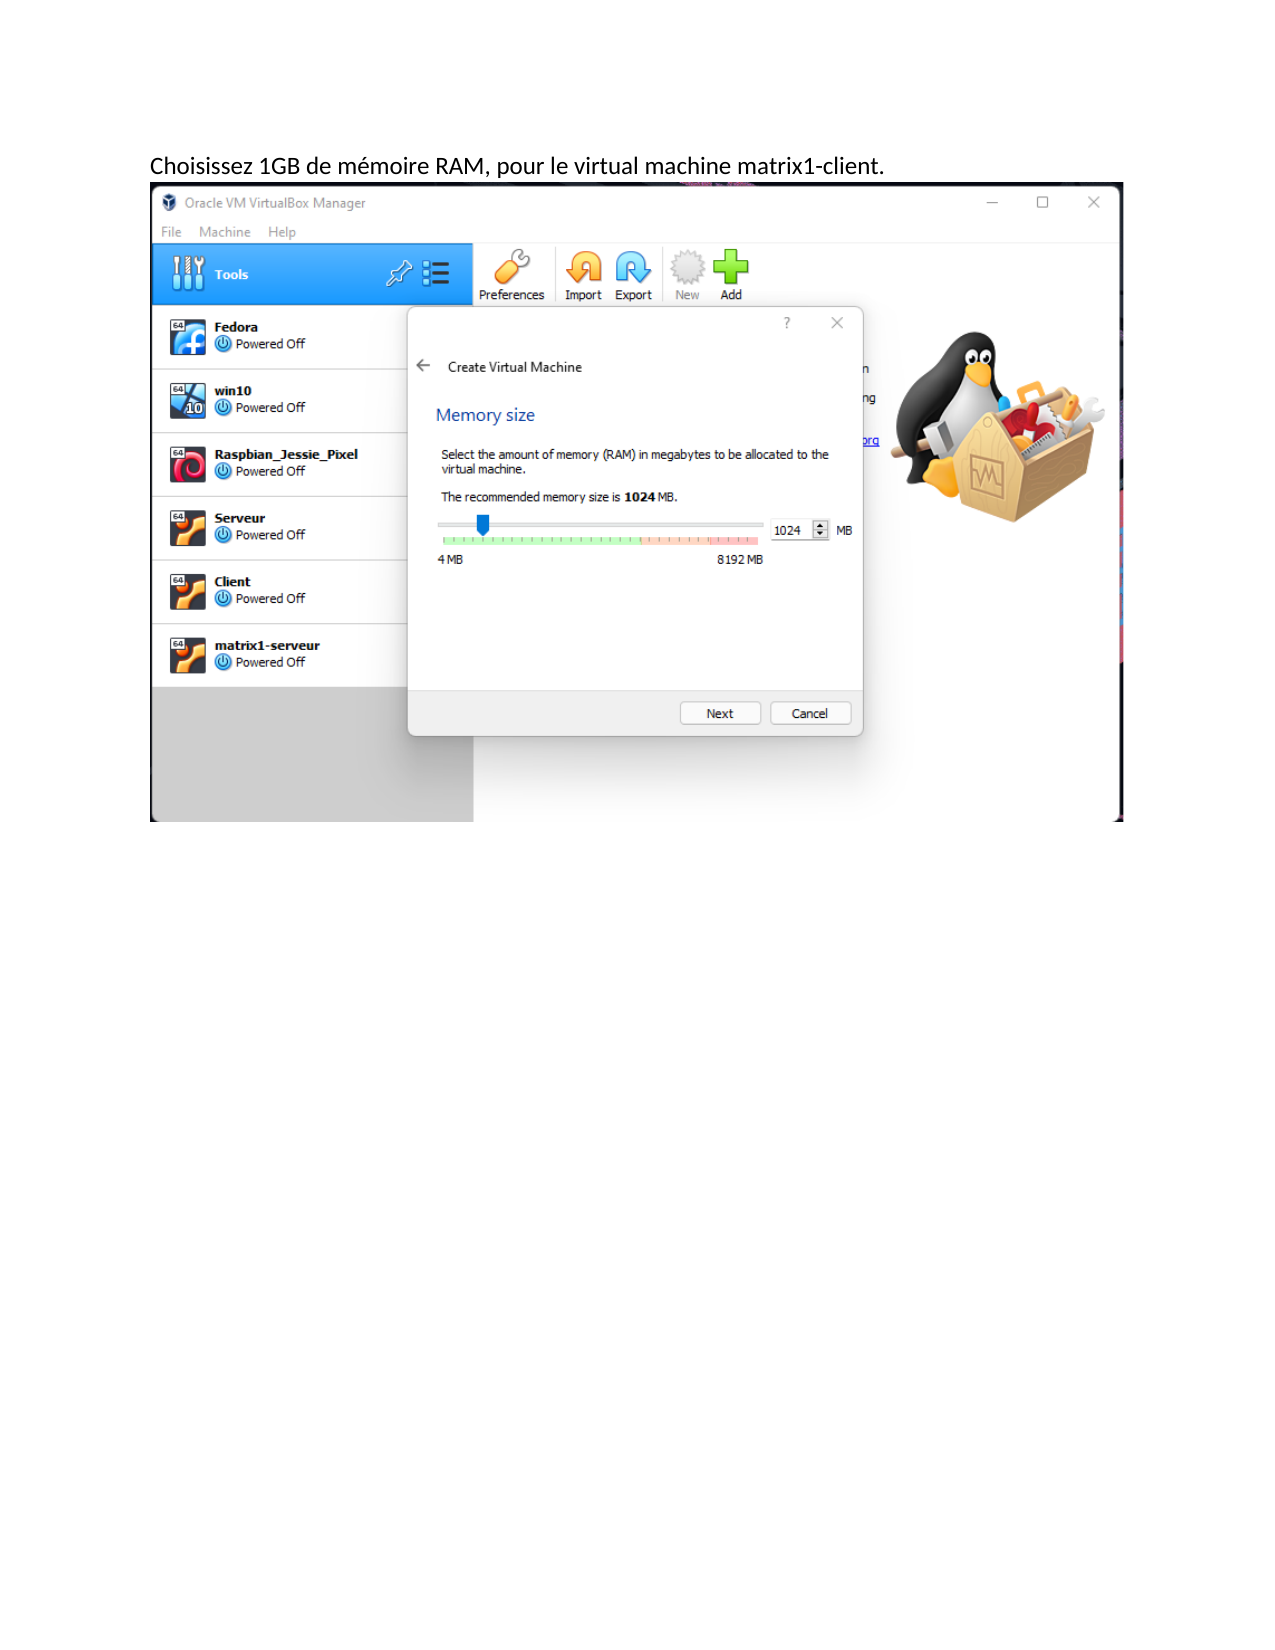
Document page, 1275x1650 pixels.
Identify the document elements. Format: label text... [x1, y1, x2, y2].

picture [150, 182, 1124, 822]
